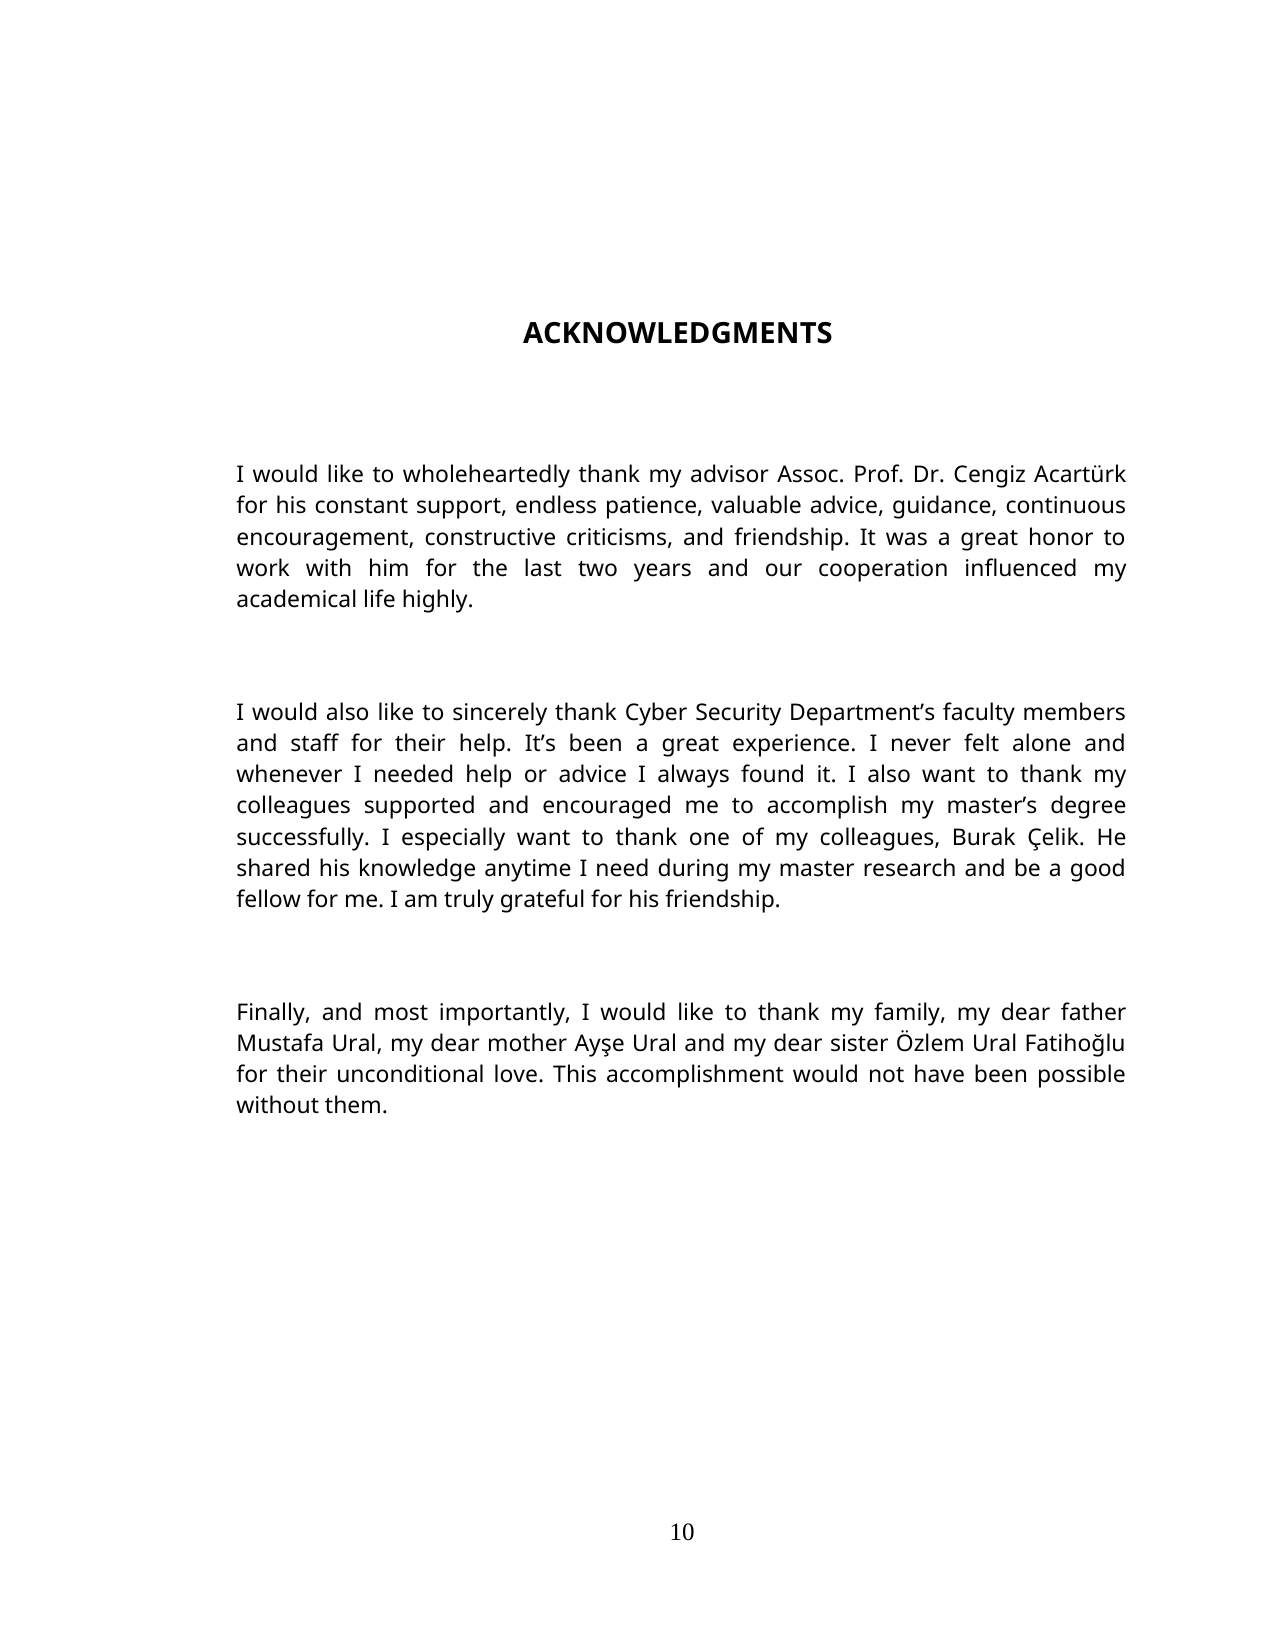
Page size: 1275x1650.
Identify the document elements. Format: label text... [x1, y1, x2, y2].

text I would also like to sincerely thank Cyber Security Department’s faculty members and staff for their help. It’s been a great experience. I never felt alone and whenever I needed help or advice I always found it. I also want to thank my colleagues supported and encouraged me to accomplish my master’s degree successfully. I especially want to thank one of my colleagues, Burak Çelik. He shared his knowledge anytime I need during my master research and be a good fellow for me. I am truly grateful for his friendship. [236, 695, 1127, 914]
text I would like to wholeheartedly thank my advisor Assoc. Prof. Dr. Cengiz Acartürk for his constant support, endless patience, valuable advice, guidance, continuous encouragement, constructive criticisms, and friendship. It was a great honor to work with him for the last two years and our cooperation influenced my academical life highly. [236, 458, 1127, 614]
text Finally, and most importantly, I would like to thank my family, my dear father Mustafa Ural, my dear mother Ayşe Ural and my dear sister Özlem Ural Fatihoğlu for their unconditional love. This accomplishment would not have been possible without them. [236, 995, 1127, 1120]
subtitle ACKNOWLEDGMENTS [259, 312, 1097, 352]
